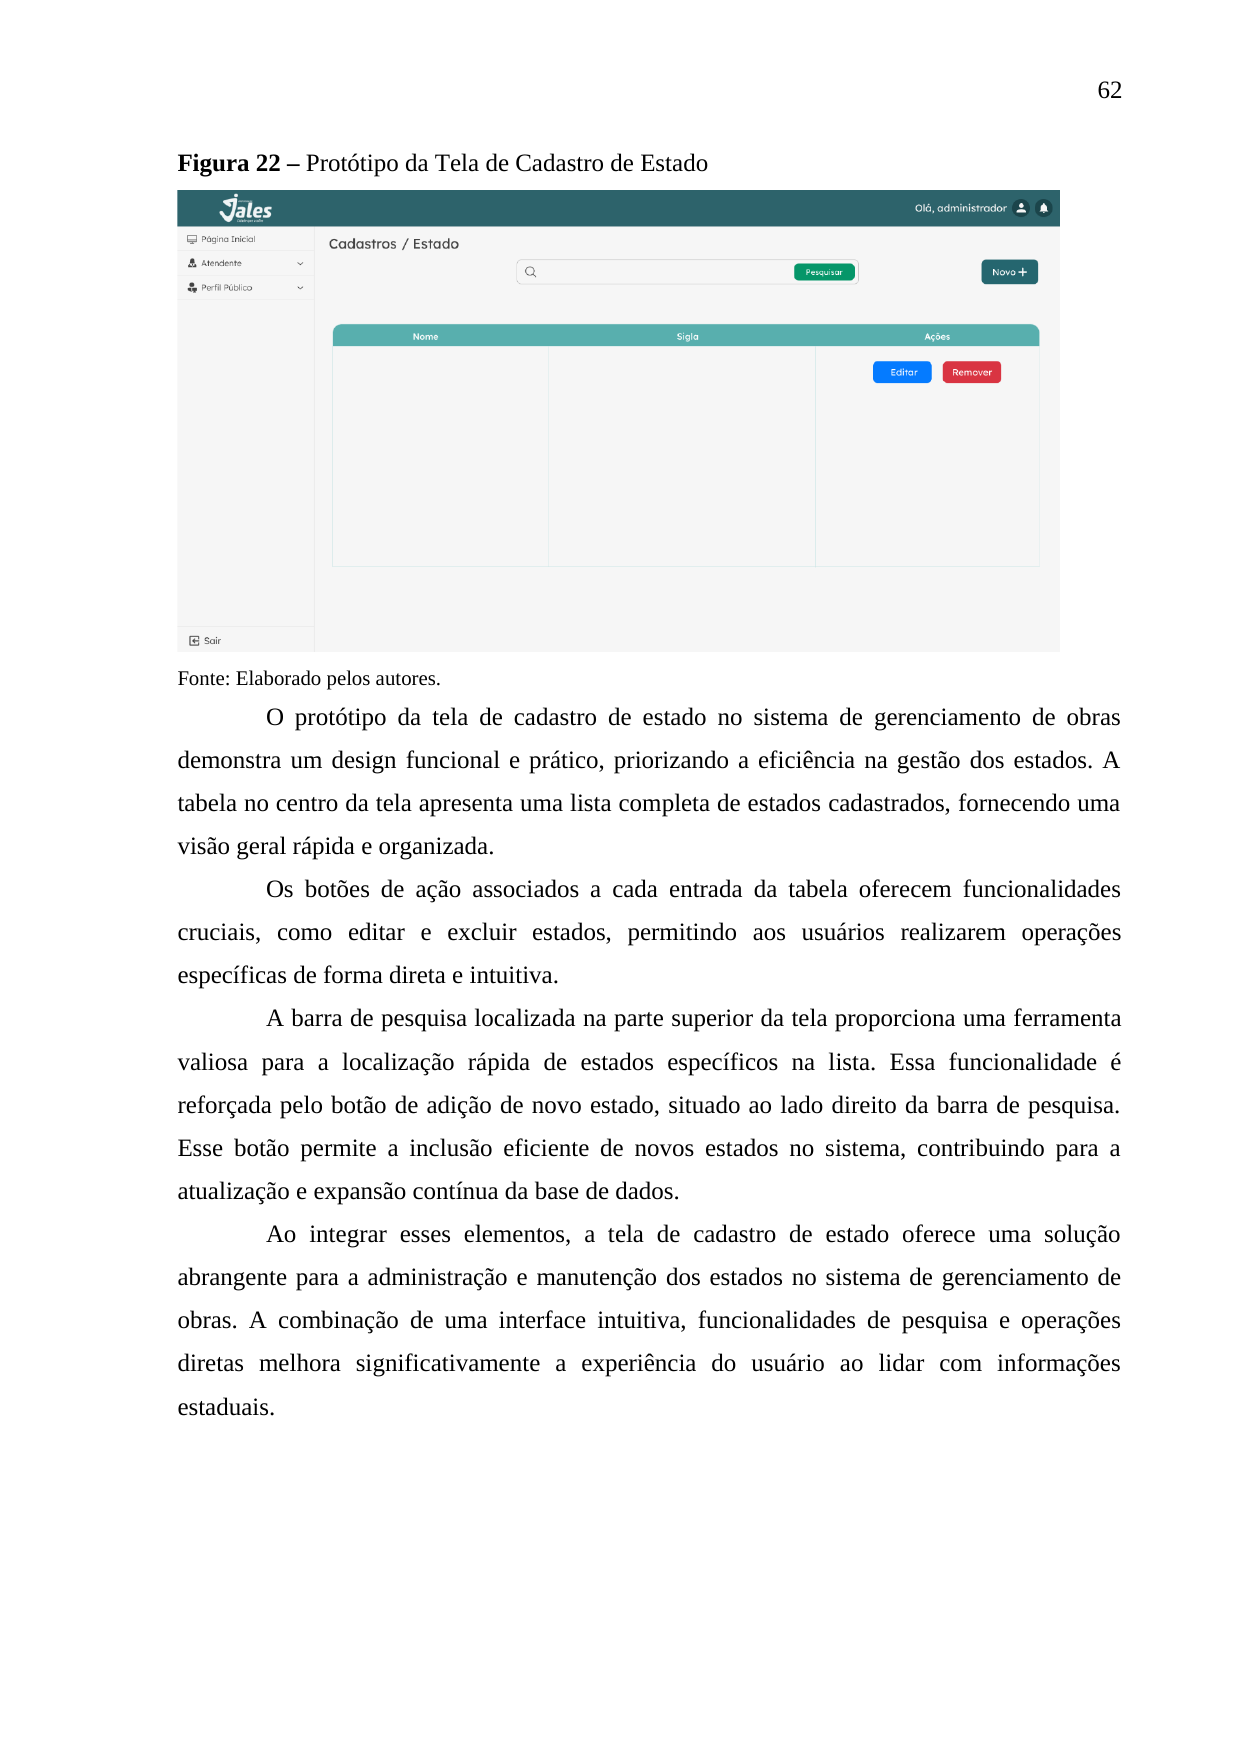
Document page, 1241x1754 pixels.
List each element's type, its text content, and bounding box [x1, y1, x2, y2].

picture [177, 190, 1060, 652]
text Ao integrar esses elementos, a tela de cadastro de estado oferece uma solução abrangente para a administração e manutenção dos estados no sistema de gerenciamento de obras. A combinação de uma interface intuitiva, funcionalidades de pesquisa e operações diretas melhora significativamente a experiência do usuário ao lidar com informações estaduais. [177, 1219, 1122, 1420]
text Fonte: Elaborado pelos autores. [177, 666, 1122, 690]
text A barra de pesquisa localizada na parte superior da tela proporciona uma ferramenta valiosa para a localização rápida de estados específicos na lista. Essa funcionalidade é reforçada pelo botão de adição de novo estado, situado ao lado direito da barra de pesquisa. Esse botão permite a inclusão eficiente de novos estados no sistema, contribuindo para a atualização e expansão contínua da base de dados. [177, 1003, 1122, 1205]
text Os botões de ação associados a cada entrada da tabela oferecem funcionalidades cruciais, como editar e excluir estados, permitindo aos usuários realizarem operações específicas de forma direta e intuitiva. [177, 874, 1122, 989]
text O protótipo da tela de cadastro de estado no sistema de gerenciamento de obras demonstra um design funcional e prático, priorizando a eficiência na gestão dos estados. A tabela no centro da tela apresenta uma lista completa de estados cadastrados, fornecendo uma visão geral rápida e organizada. [177, 702, 1122, 860]
